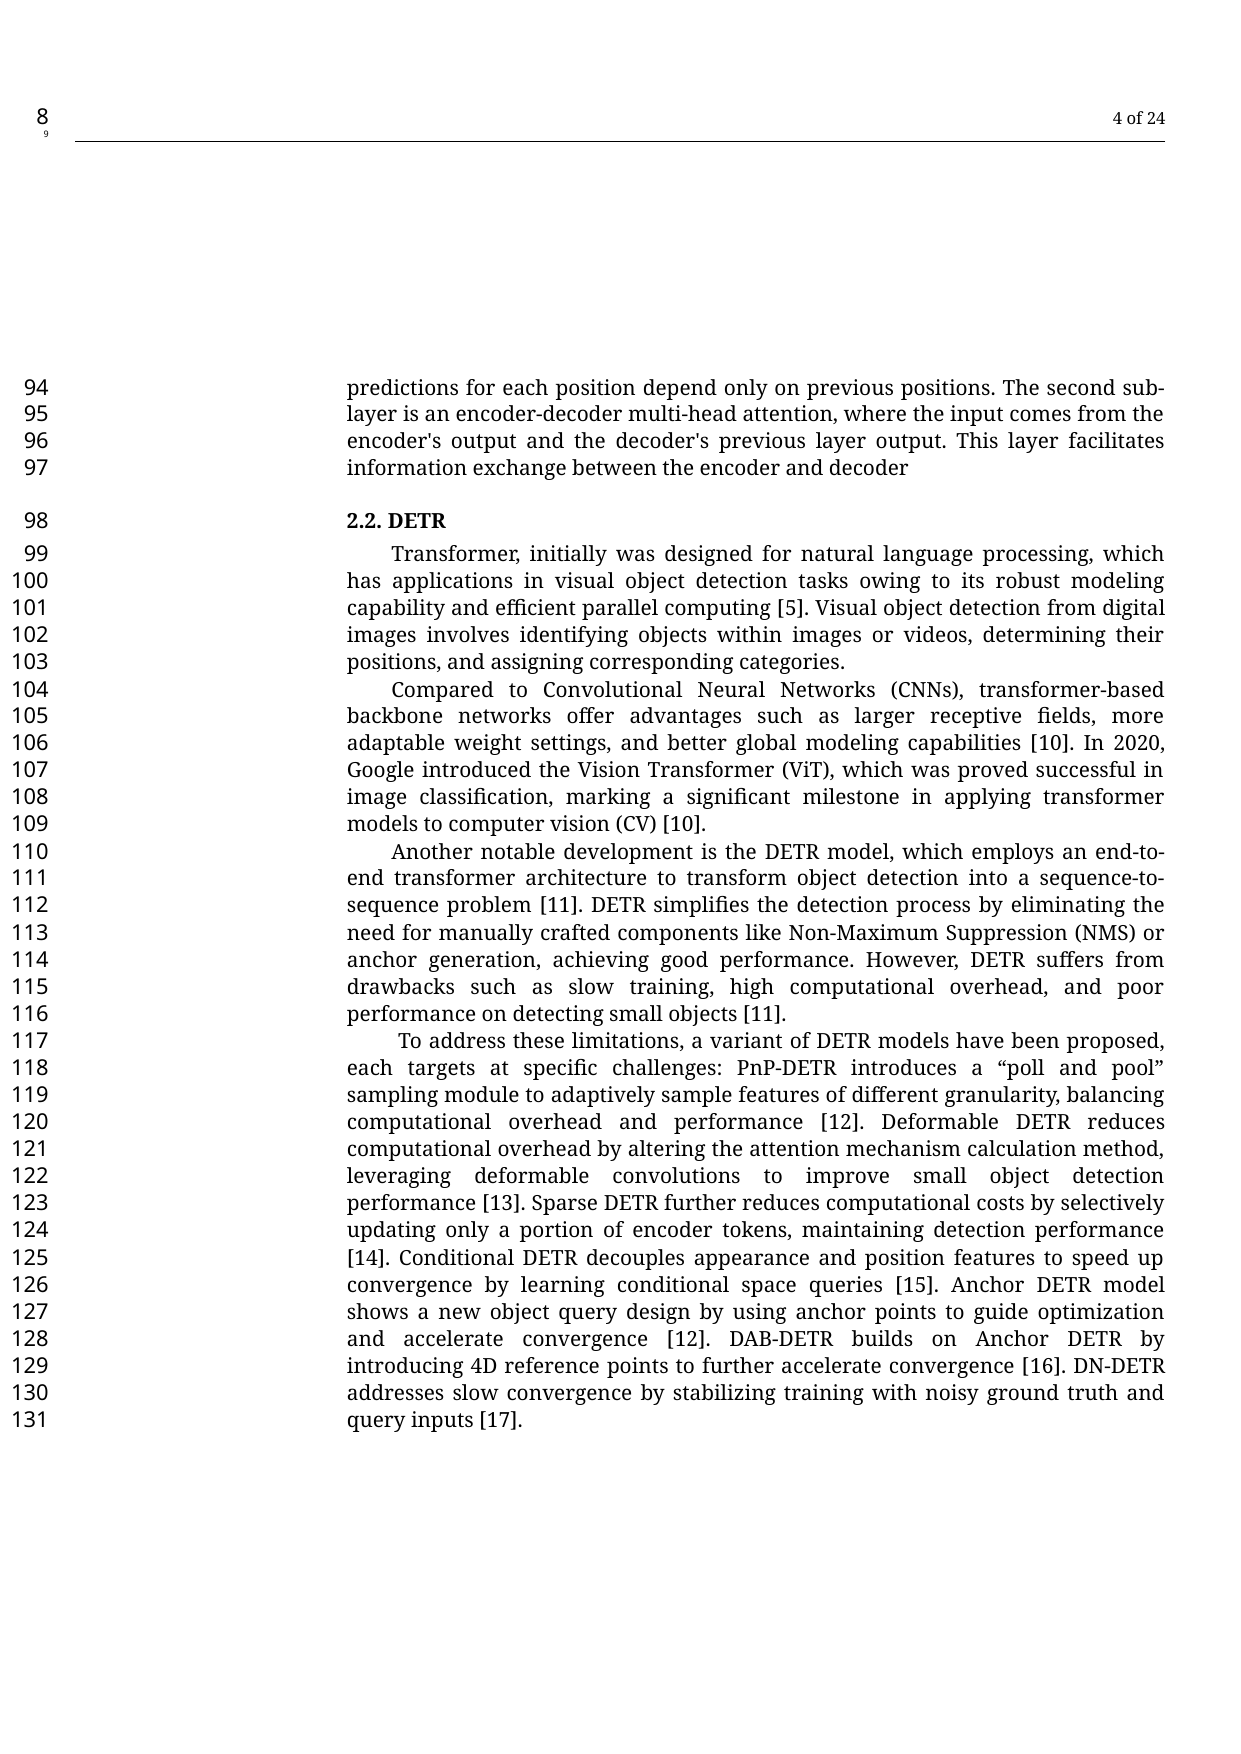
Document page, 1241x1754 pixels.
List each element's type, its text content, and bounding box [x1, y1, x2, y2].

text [347, 374, 1165, 482]
text Transformer, initially was designed for natural language processing, which has applications in visual object detection tasks owing to its robust modeling capability and efficient parallel computing [5]. Visual object detection from digital images involves identifying objects within images or videos, determining their positions, and assigning corresponding categories. [347, 540, 1165, 676]
text To address these limitations, a variant of DETR models have been proposed, each targets at specific challenges: PnP-DETR introduces a “poll and pool” sampling module to adaptively sample features of different granularity, balancing computational overhead and performance [12]. Deformable DETR reduces computational overhead by altering the attention mechanism calculation method, leveraging deformable convolutions to improve small object detection performance [13]. Sparse DETR further reduces computational costs by selectively updating only a portion of encoder tokens, maintaining detection performance [14]. Conditional DETR decouples appearance and position features to speed up convergence by learning conditional space queries [15]. Anchor DETR model shows a new object query design by using anchor points to guide optimization and accelerate convergence [12]. DAB-DETR builds on Anchor DETR by introducing 4D reference points to further accelerate convergence [16]. DN-DETR addresses slow convergence by stabilizing training with noisy ground truth and query inputs [17]. [347, 1027, 1165, 1433]
subtitle 2.2. DETR [347, 507, 1165, 534]
text Compared to Convolutional Neural Networks (CNNs), transformer-based backbone networks offer advantages such as larger receptive fields, more adaptable weight settings, and better global modeling capabilities [10]. In 2020, Google introduced the Vision Transformer (ViT), which was proved successful in image classification, marking a significant milestone in applying transformer models to computer vision (CV) [10]. [347, 676, 1165, 838]
text Another notable development is the DETR model, which employs an end-to-end transformer architecture to transform object detection into a sequence-to-sequence problem [11]. DETR simplifies the detection process by eliminating the need for manually crafted components like Non-Maximum Suppression (NMS) or anchor generation, achieving good performance. However, DETR suffers from drawbacks such as slow training, high computational overhead, and poor performance on detecting small objects [11]. [347, 838, 1165, 1027]
